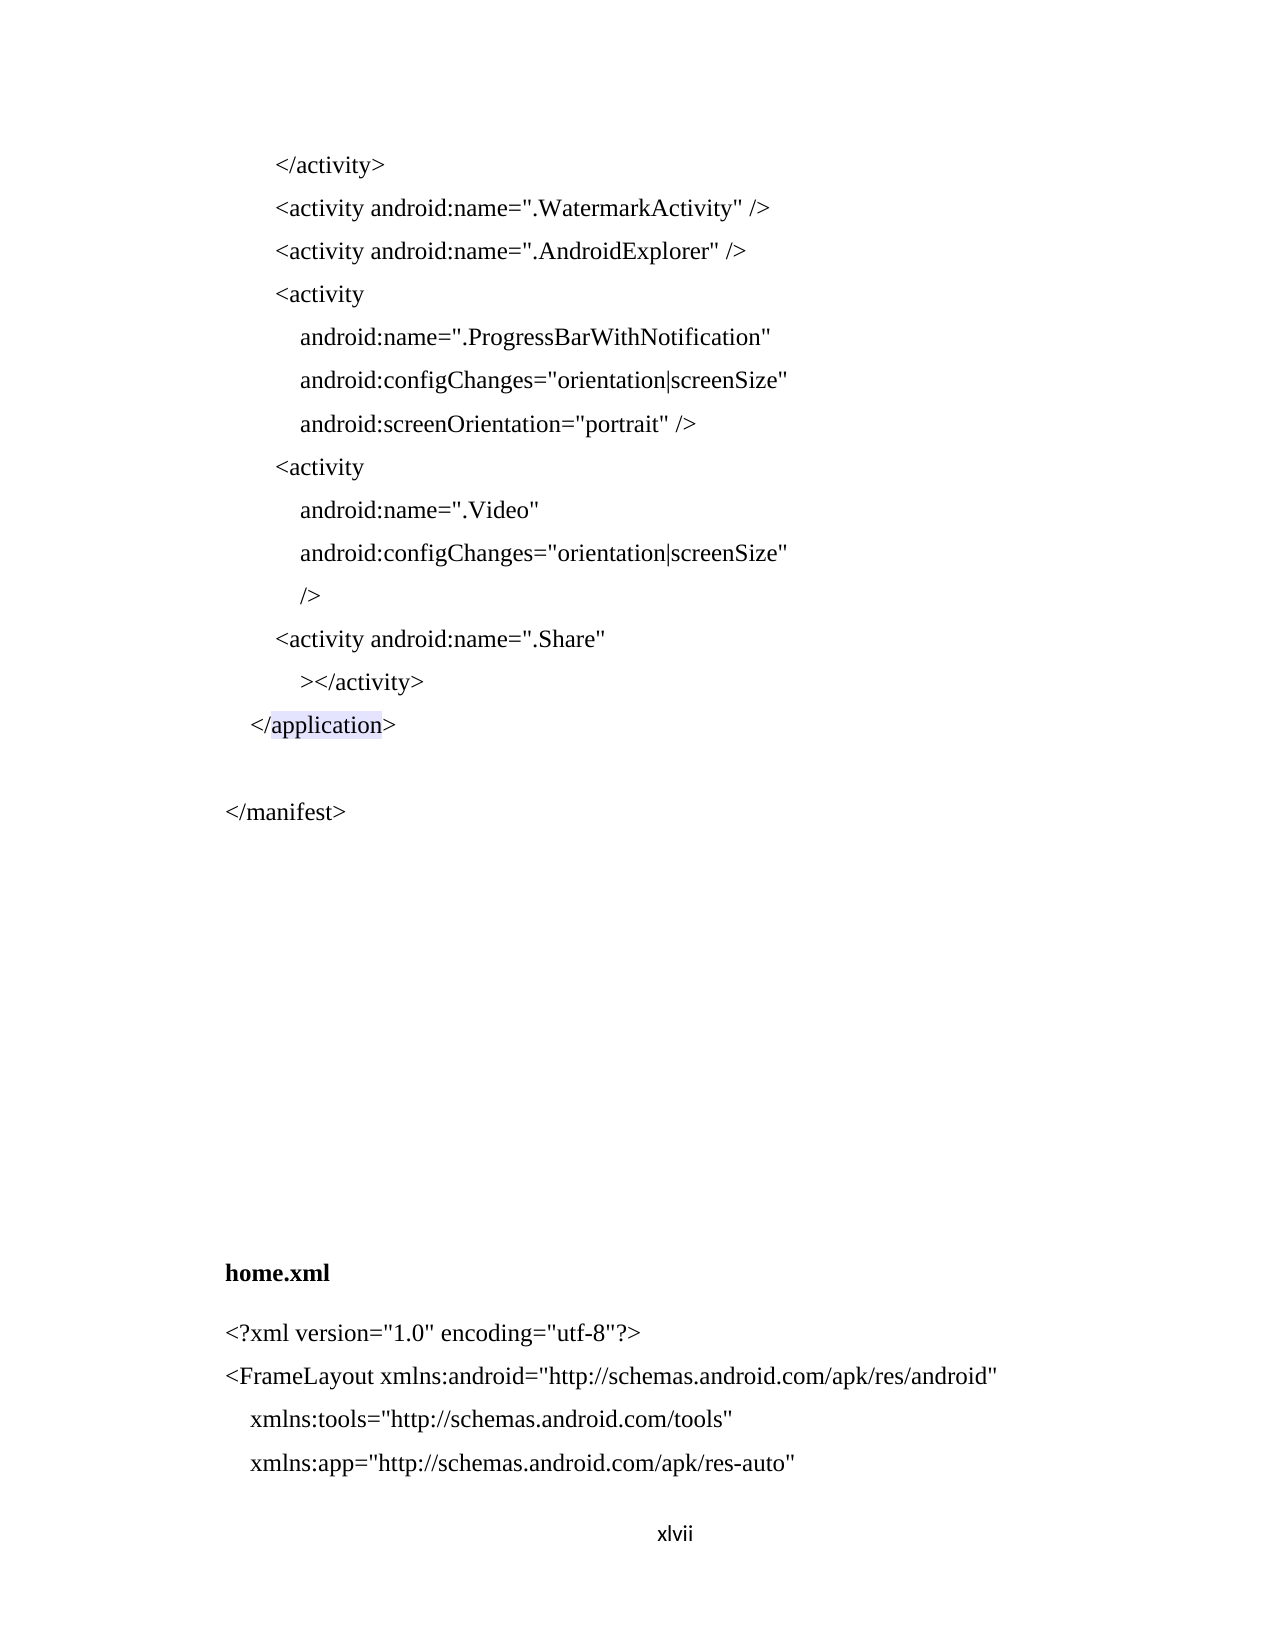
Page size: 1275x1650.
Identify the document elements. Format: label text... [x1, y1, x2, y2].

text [225, 1318, 1125, 1476]
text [225, 150, 1125, 826]
text home.xml [225, 1258, 1125, 1287]
